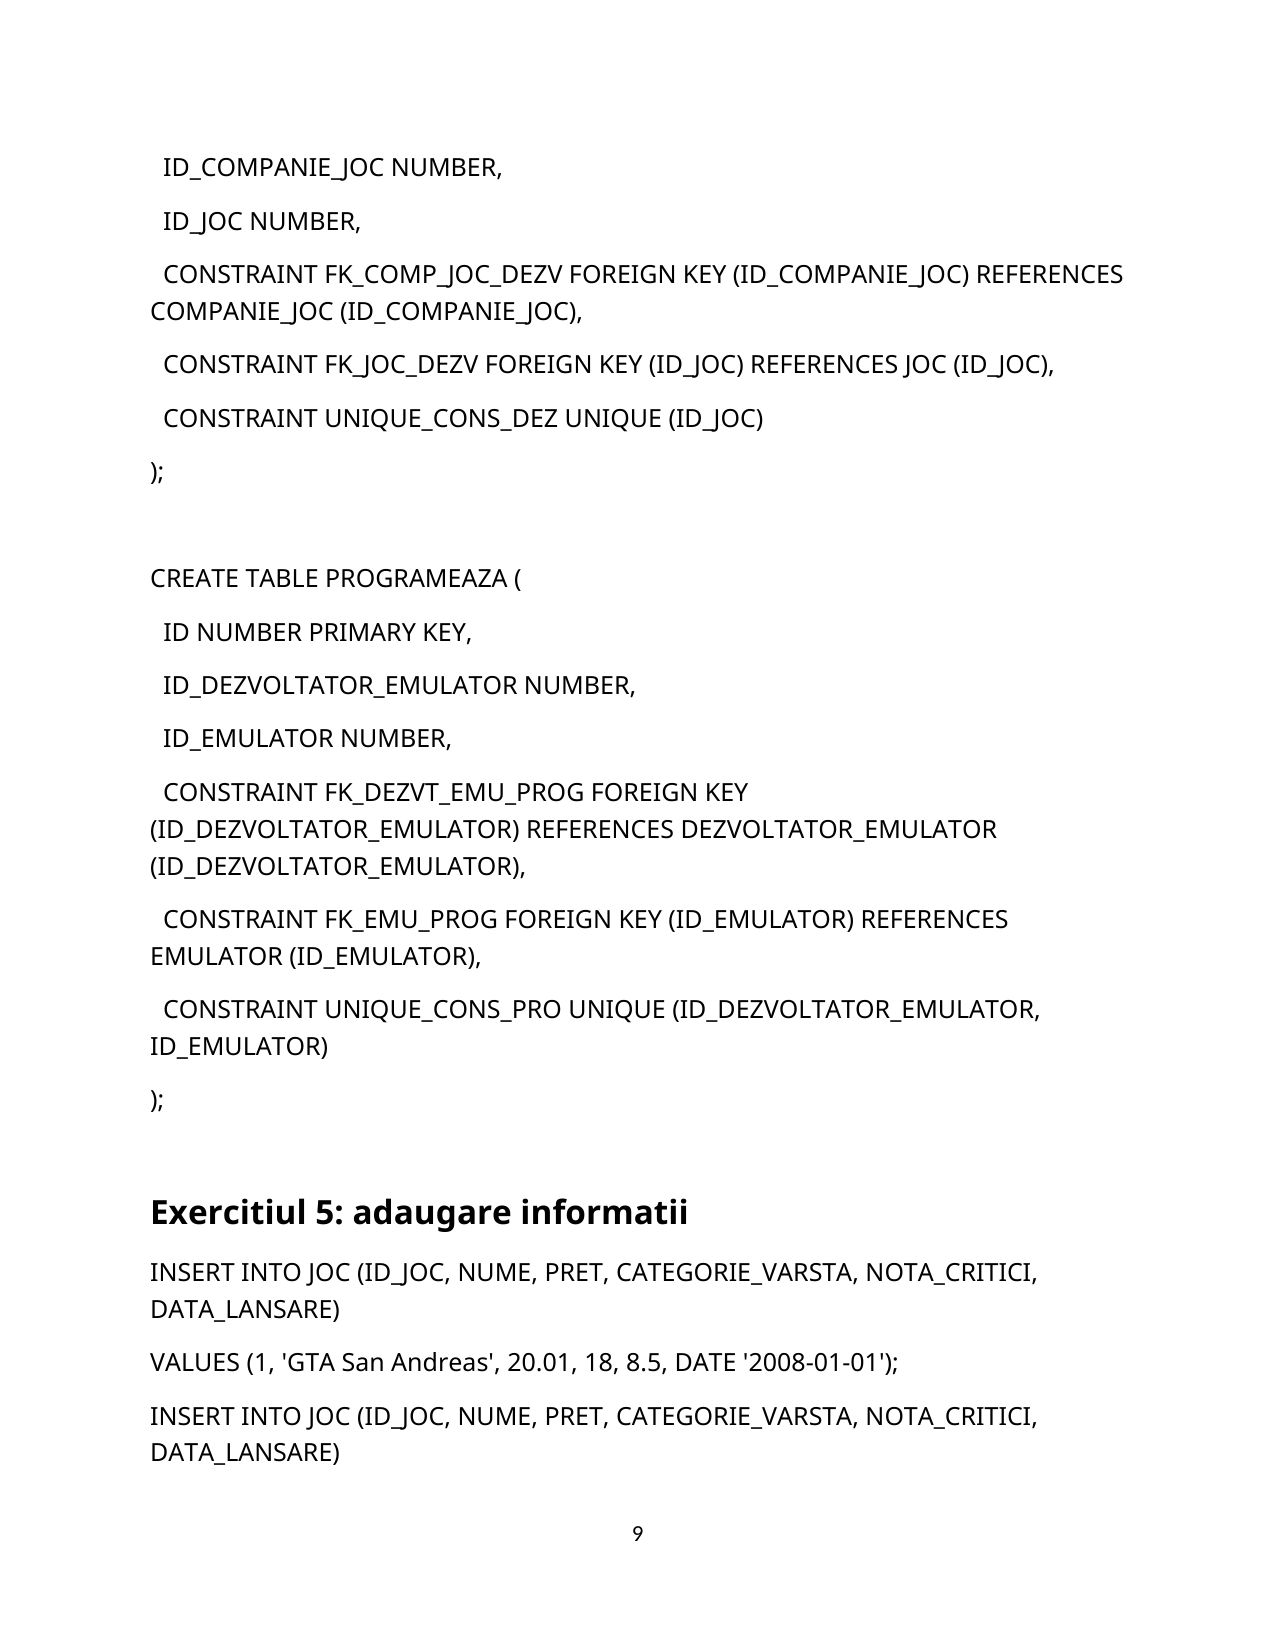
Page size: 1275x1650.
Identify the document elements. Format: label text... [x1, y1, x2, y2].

text CONSTRAINT FK_JOC_DEZV FOREIGN KEY (ID_JOC) REFERENCES JOC (ID_JOC), [150, 347, 1125, 381]
text Exercitiul 5: adaugare informatii [150, 1189, 1125, 1234]
text ); [150, 454, 1125, 488]
text CONSTRAINT UNIQUE_CONS_PRO UNIQUE (ID_DEZVOLTATOR_EMULATOR, ID_EMULATOR) [150, 992, 1125, 1063]
text ID_JOC NUMBER, [150, 203, 1125, 237]
text ID NUMBER PRIMARY KEY, [150, 614, 1125, 648]
text VALUES (1, 'GTA San Andreas', 20.01, 18, 8.5, DATE '2008-01-01'); [150, 1345, 1125, 1379]
text CREATE TABLE PROGRAMEAZA ( [150, 561, 1125, 595]
text ID_EMULATOR NUMBER, [150, 721, 1125, 755]
text ID_DEZVOLTATOR_EMULATOR NUMBER, [150, 668, 1125, 702]
text CONSTRAINT FK_EMU_PROG FOREIGN KEY (ID_EMULATOR) REFERENCES EMULATOR (ID_EMULATOR), [150, 902, 1125, 972]
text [150, 1398, 1125, 1469]
text ); [150, 1082, 1125, 1116]
text CONSTRAINT FK_DEZVT_EMU_PROG FOREIGN KEY (ID_DEZVOLTATOR_EMULATOR) REFERENCES DEZVOLTATOR_EMULATOR (ID_DEZVOLTATOR_EMULATOR), [150, 774, 1125, 882]
text CONSTRAINT UNIQUE_CONS_DEZ UNIQUE (ID_JOC) [150, 401, 1125, 434]
text CONSTRAINT FK_COMP_JOC_DEZV FOREIGN KEY (ID_COMPANIE_JOC) REFERENCES COMPANIE_JOC (ID_COMPANIE_JOC), [150, 257, 1125, 328]
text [150, 1254, 1125, 1325]
text ID_COMPANIE_JOC NUMBER, [150, 150, 1125, 184]
